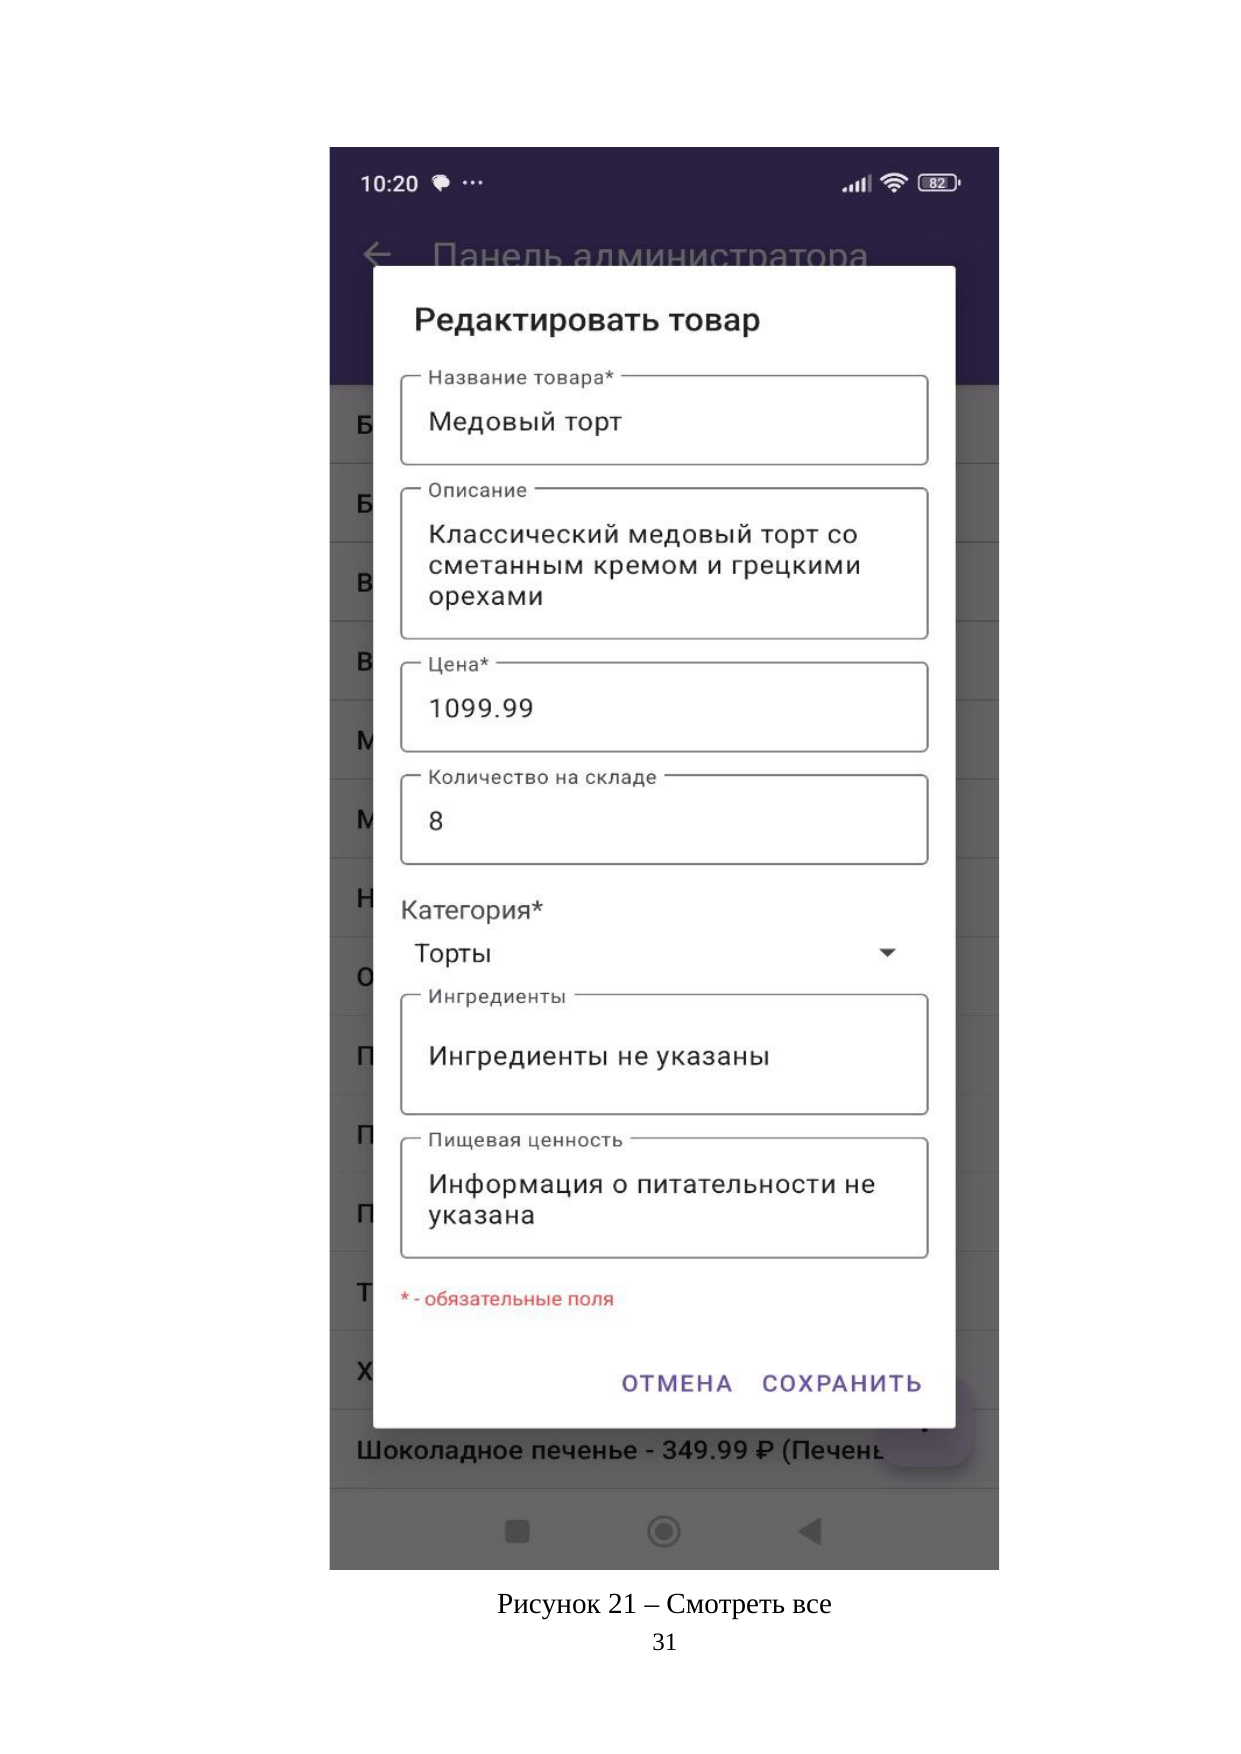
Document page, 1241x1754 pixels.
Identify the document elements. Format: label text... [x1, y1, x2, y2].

picture [329, 147, 1000, 1570]
